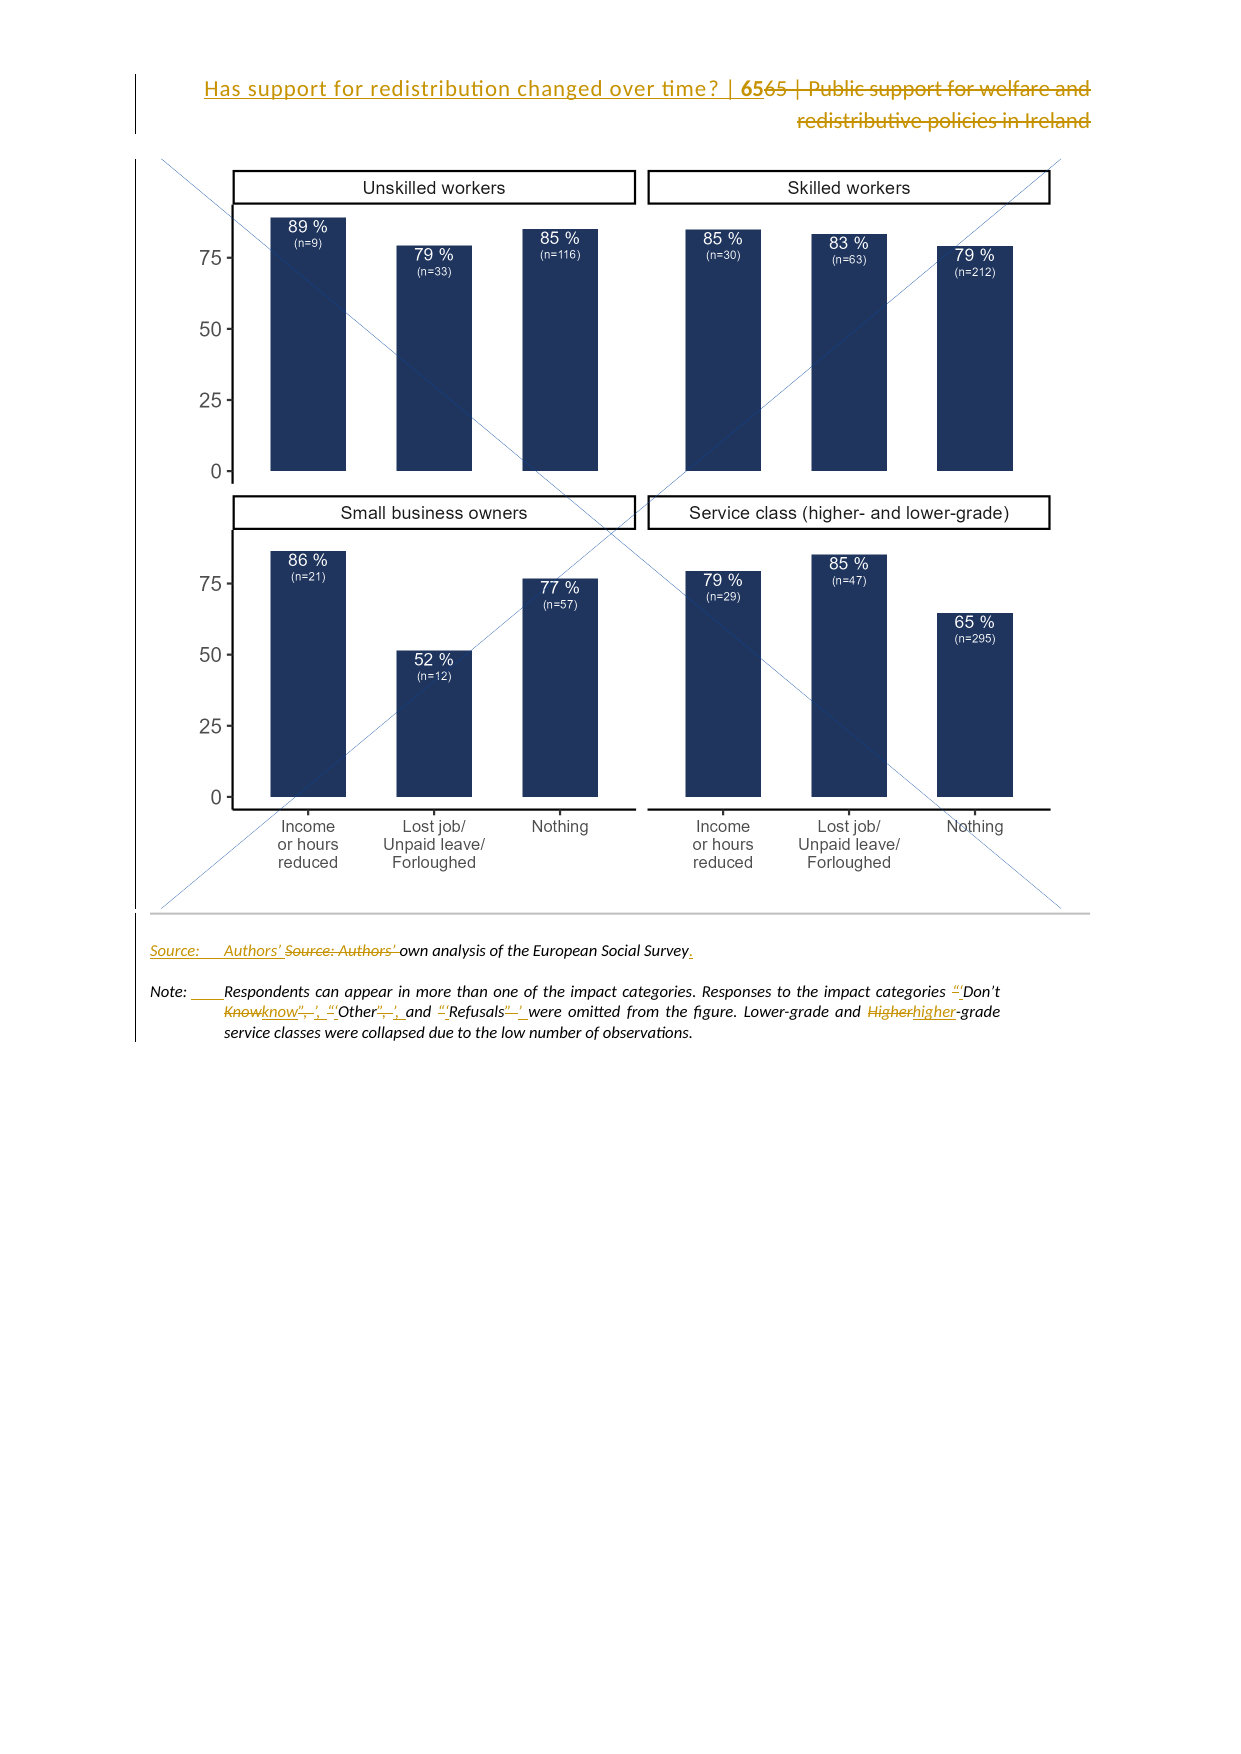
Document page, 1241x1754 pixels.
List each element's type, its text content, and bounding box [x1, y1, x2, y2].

text own analysis of the European Social Survey [150, 941, 1002, 961]
text Note: Respondents can appear in more than one of the impact categories. Responses to the impact categories Don’t Otherand Refusalswere omitted from the figure. Lower-grade and -grade service classes were collapsed due to the low number of observations. [150, 981, 1002, 1042]
table_header 4.10: Proportion of support for redistribution by social class and personal impact of the pandemic, Ireland, 2021 [150, 159, 1090, 912]
picture [613, 160, 1062, 908]
picture [161, 160, 610, 907]
picture [163, 535, 1060, 909]
picture [162, 158, 1060, 532]
